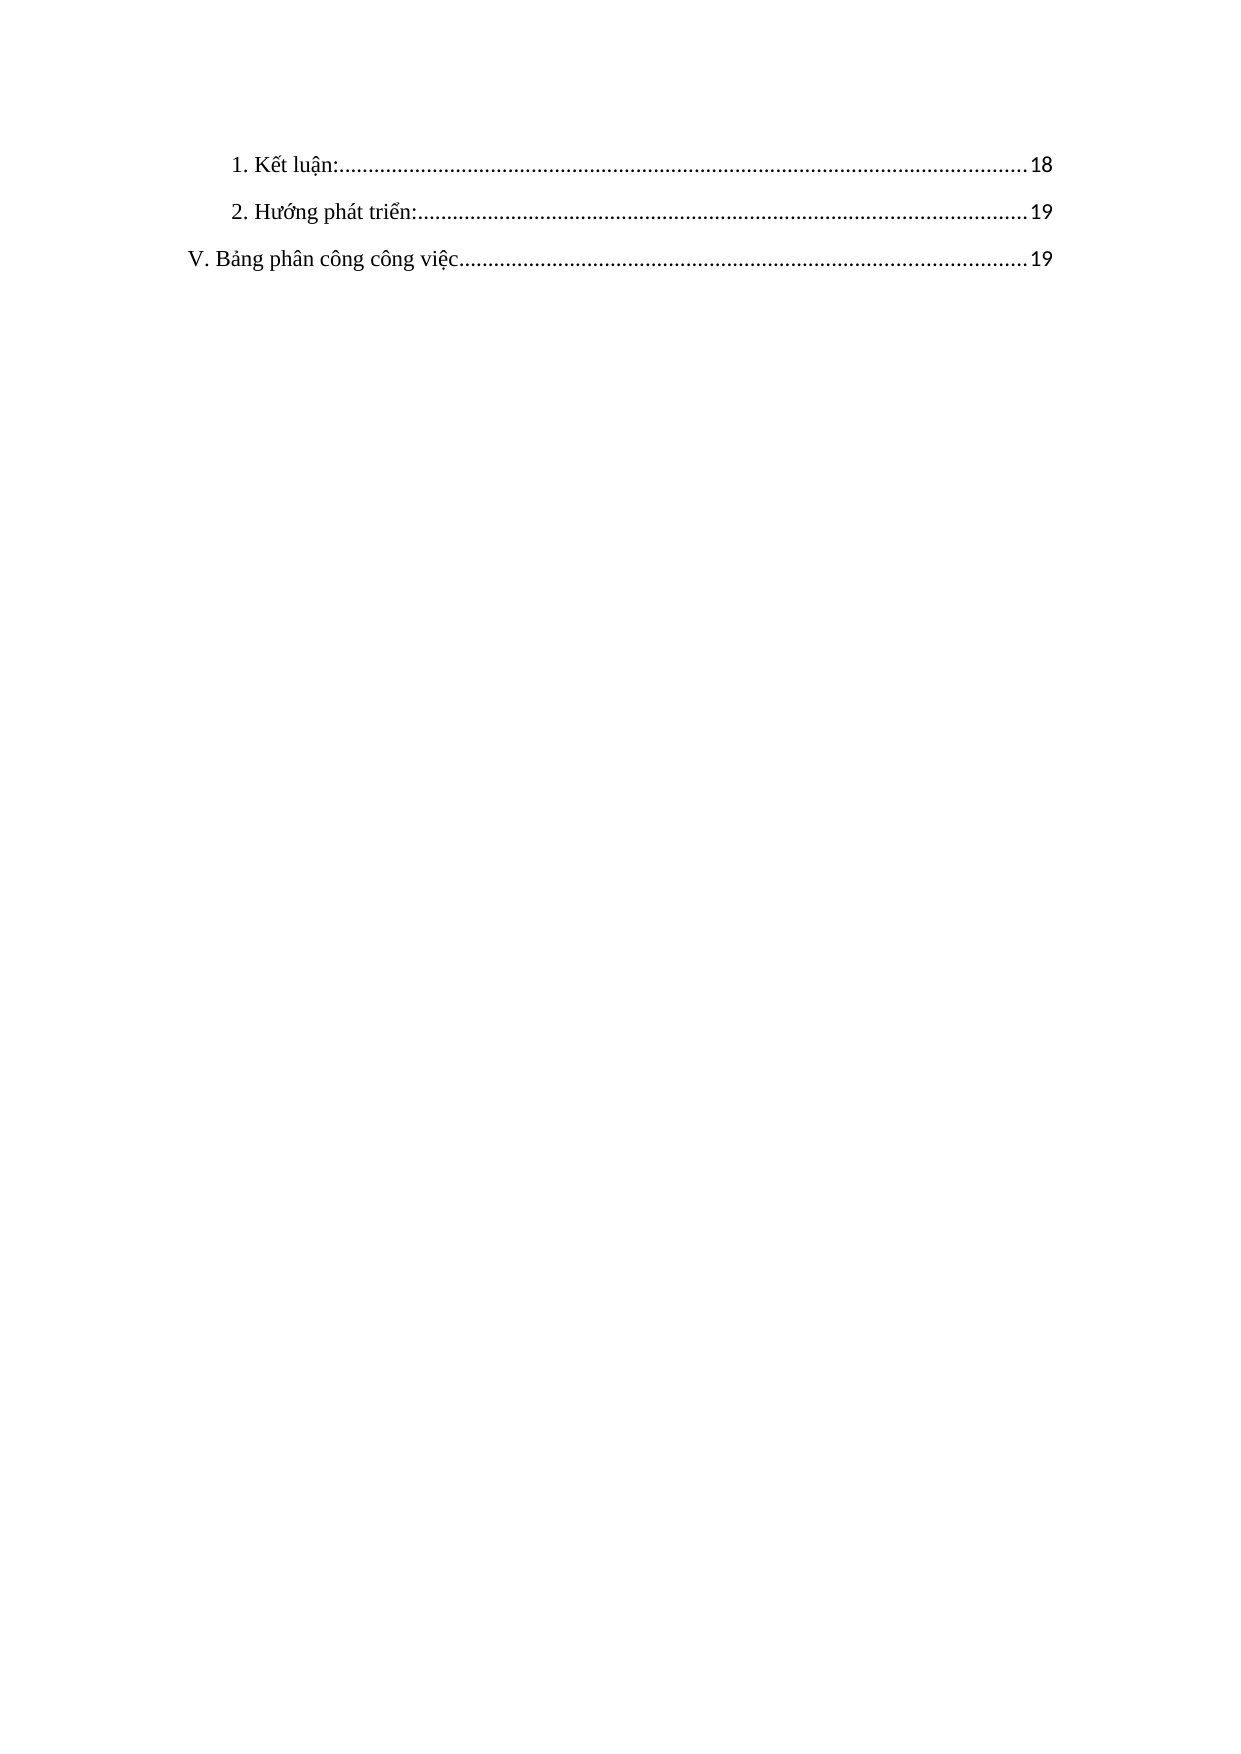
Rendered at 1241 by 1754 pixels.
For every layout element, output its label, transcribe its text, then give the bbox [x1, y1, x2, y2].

text V. Bảng phân công công việc 19 [187, 244, 1053, 272]
text 1. Kết luận: 18 [231, 150, 1053, 178]
text 2. Hướng phát triển: 19 [231, 197, 1053, 225]
